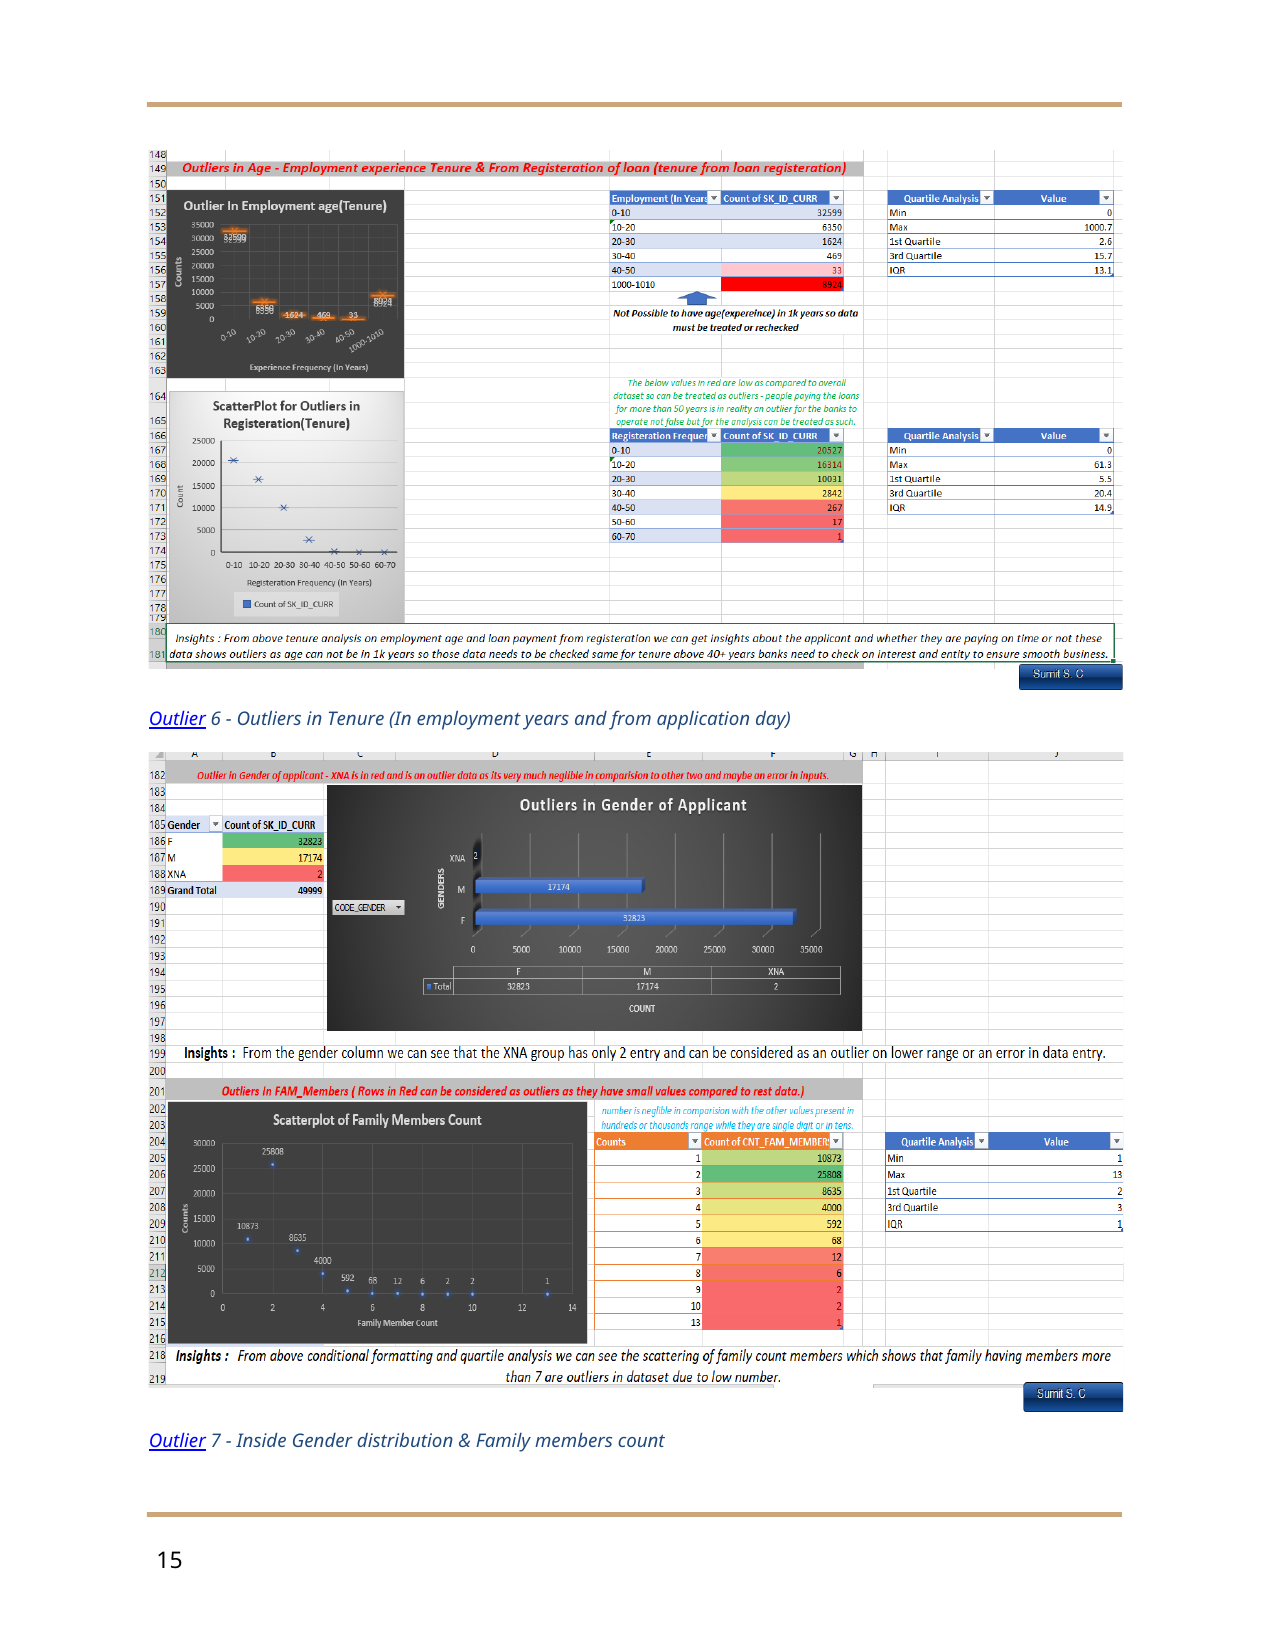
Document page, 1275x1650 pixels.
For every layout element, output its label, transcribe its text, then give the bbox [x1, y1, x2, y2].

picture [148, 150, 1123, 690]
picture [146, 1512, 1122, 1517]
text Outlier 7 - Inside Gender distribution & Family members count [148, 1428, 1125, 1453]
picture [148, 752, 1124, 1412]
picture [146, 102, 1122, 107]
text Outlier 6 - Outliers in Tenure (In employment years and from application day) [148, 706, 1125, 731]
